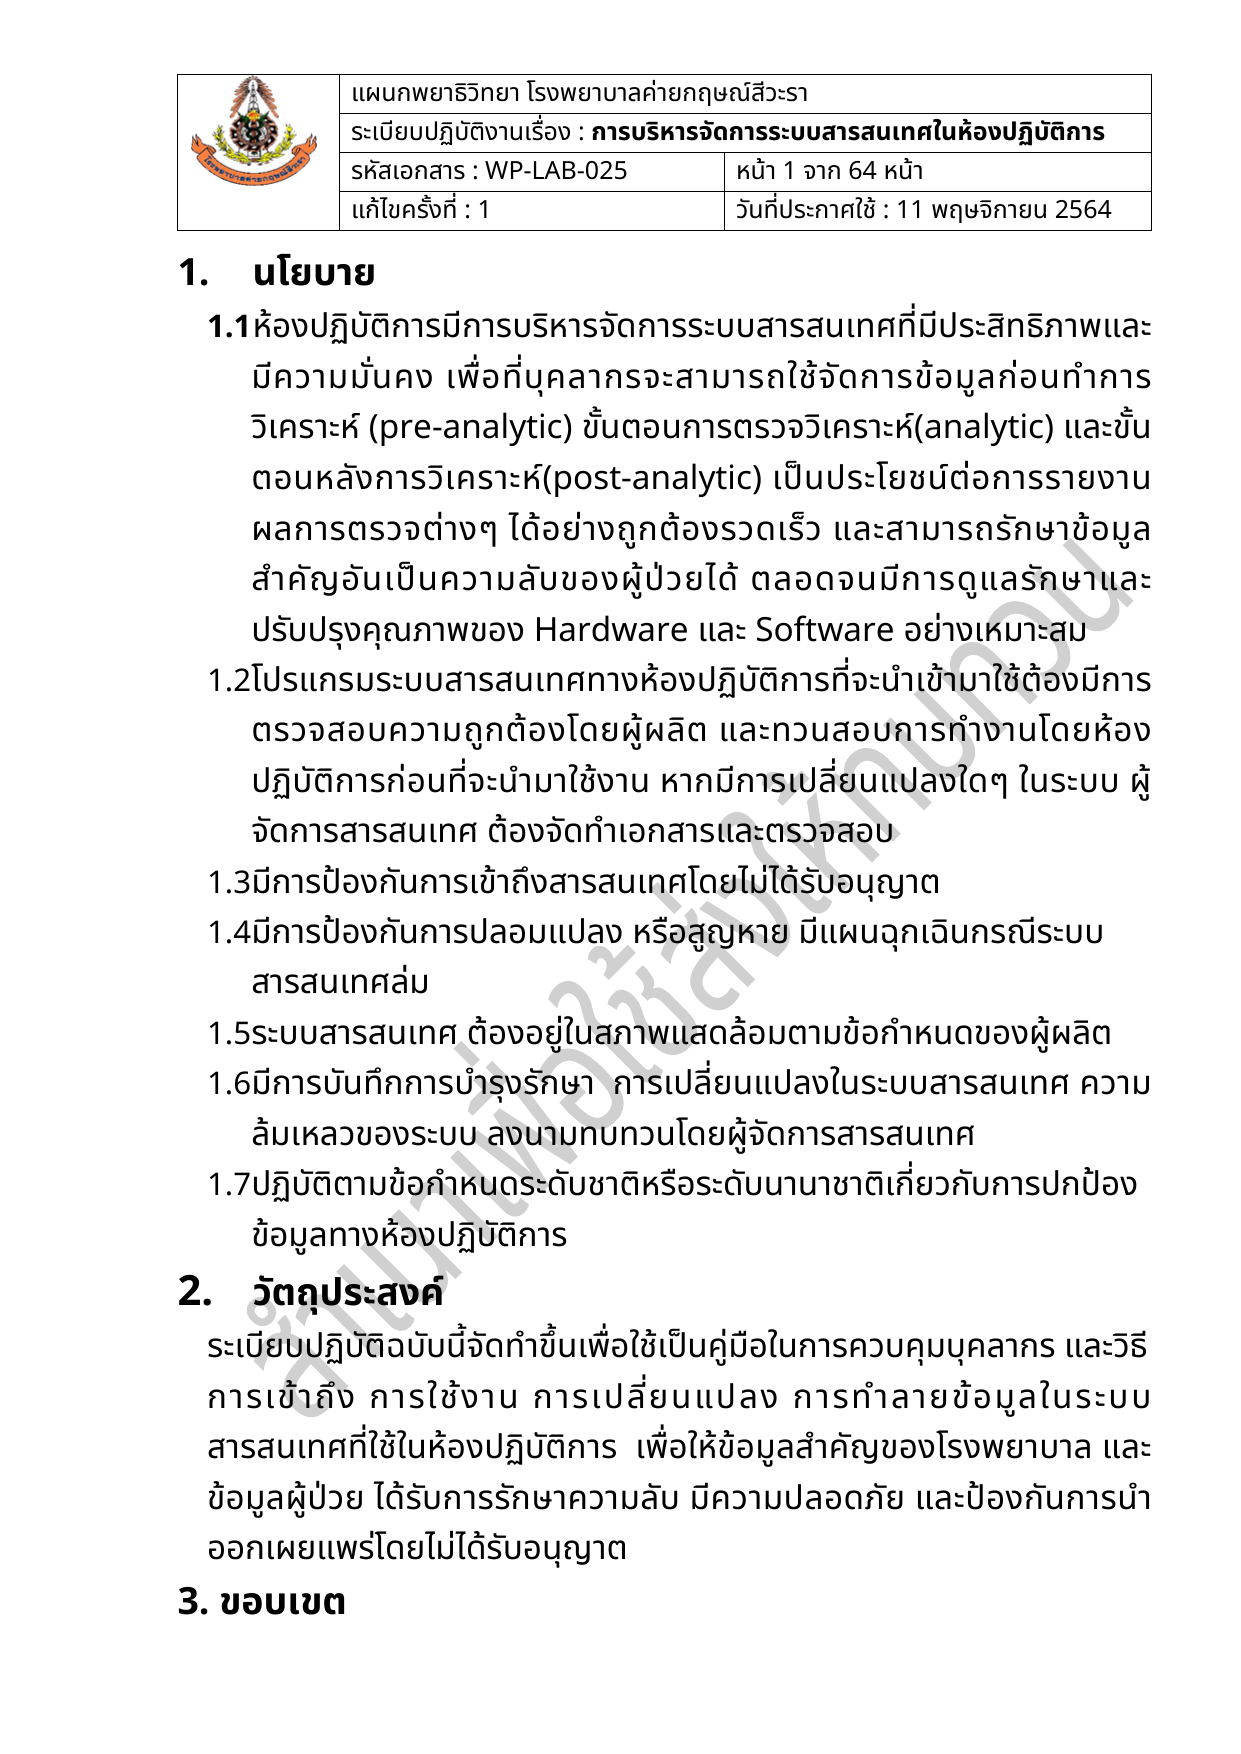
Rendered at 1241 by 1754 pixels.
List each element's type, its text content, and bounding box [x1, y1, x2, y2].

list มีการป้องกันการปลอมแปลง หรือสูญหาย มีแผนฉุกเฉินกรณีระบบสารสนเทศล่ม [207, 908, 1152, 1009]
list ระบบสารสนเทศ ต้องอยู่ในสภาพแสดล้อมตามข้อกำหนดของผู้ผลิต [207, 1009, 1152, 1059]
list วัตถุประสงค์ [177, 1261, 1152, 1322]
list มีการป้องกันการเข้าถึงสารสนเทศโดยไม่ได้รับอนุญาต [207, 858, 1152, 908]
list โปรแกรมระบบสารสนเทศทางห้องปฏิบัติการที่จะนำเข้ามาใช้ต้องมีการตรวจสอบความถูกต้องโดยผู้ผลิต และทวนสอบการทำงานโดยห้องปฏิบัติการก่อนที่จะนำมาใช้งาน หากมีการเปลี่ยนแปลงใดๆ ในระบบ ผู้จัดการสารสนเทศ ต้องจัดทำเอกสารและตรวจสอบ [207, 656, 1152, 858]
list นโยบาย [177, 245, 1152, 302]
list มีการบันทึกการบำรุงรักษา การเปลี่ยนแปลงในระบบสารสนเทศ ความล้มเหลวของระบบ ลงนามทบทวนโดยผู้จัดการสารสนเทศ [207, 1059, 1152, 1160]
text 3. ขอบเขต [177, 1574, 1152, 1631]
list ระเบียบปฏิบัติฉบับนี้จัดทำขึ้นเพื่อใช้เป็นคู่มือในการควบคุมบุคลากร และวิธีการเข้าถึง การใช้งาน การเปลี่ยนแปลง การทำลายข้อมูลในระบบสารสนเทศที่ใช้ในห้องปฏิบัติการ เพื่อให้ข้อมูลสำคัญของโรงพยาบาล และข้อมูลผู้ป่วย ได้รับการรักษาความลับ มีความปลอดภัย และป้องกันการนำออกเผยแพร่โดยไม่ได้รับอนุญาต [207, 1322, 1152, 1574]
list ปฏิบัติตามข้อกำหนดระดับชาติหรือระดับนานาชาติเกี่ยวกับการปกป้องข้อมูลทางห้องปฏิบัติการ [207, 1160, 1152, 1261]
list ห้องปฏิบัติการมีการบริหารจัดการระบบสารสนเทศที่มีประสิทธิภาพและมีความมั่นคง เพื่อที่บุคลากรจะสามารถใช้จัดการข้อมูลก่อนทำการวิเคราะห์ (pre-analytic) ขั้นตอนการตรวจวิเคราะห์(analytic) และขั้นตอนหลังการวิเคราะห์(post-analytic) เป็นประโยชน์ต่อการรายงานผลการตรวจต่างๆ ได้อย่างถูกต้องรวดเร็ว และสามารถรักษาข้อมูลสำคัญอันเป็นความลับของผู้ป่วยได้ ตลอดจนมีการดูแลรักษาและปรับปรุงคุณภาพของ Hardware และ Software อย่างเหมาะสม [207, 302, 1152, 656]
picture [188, 75, 318, 187]
